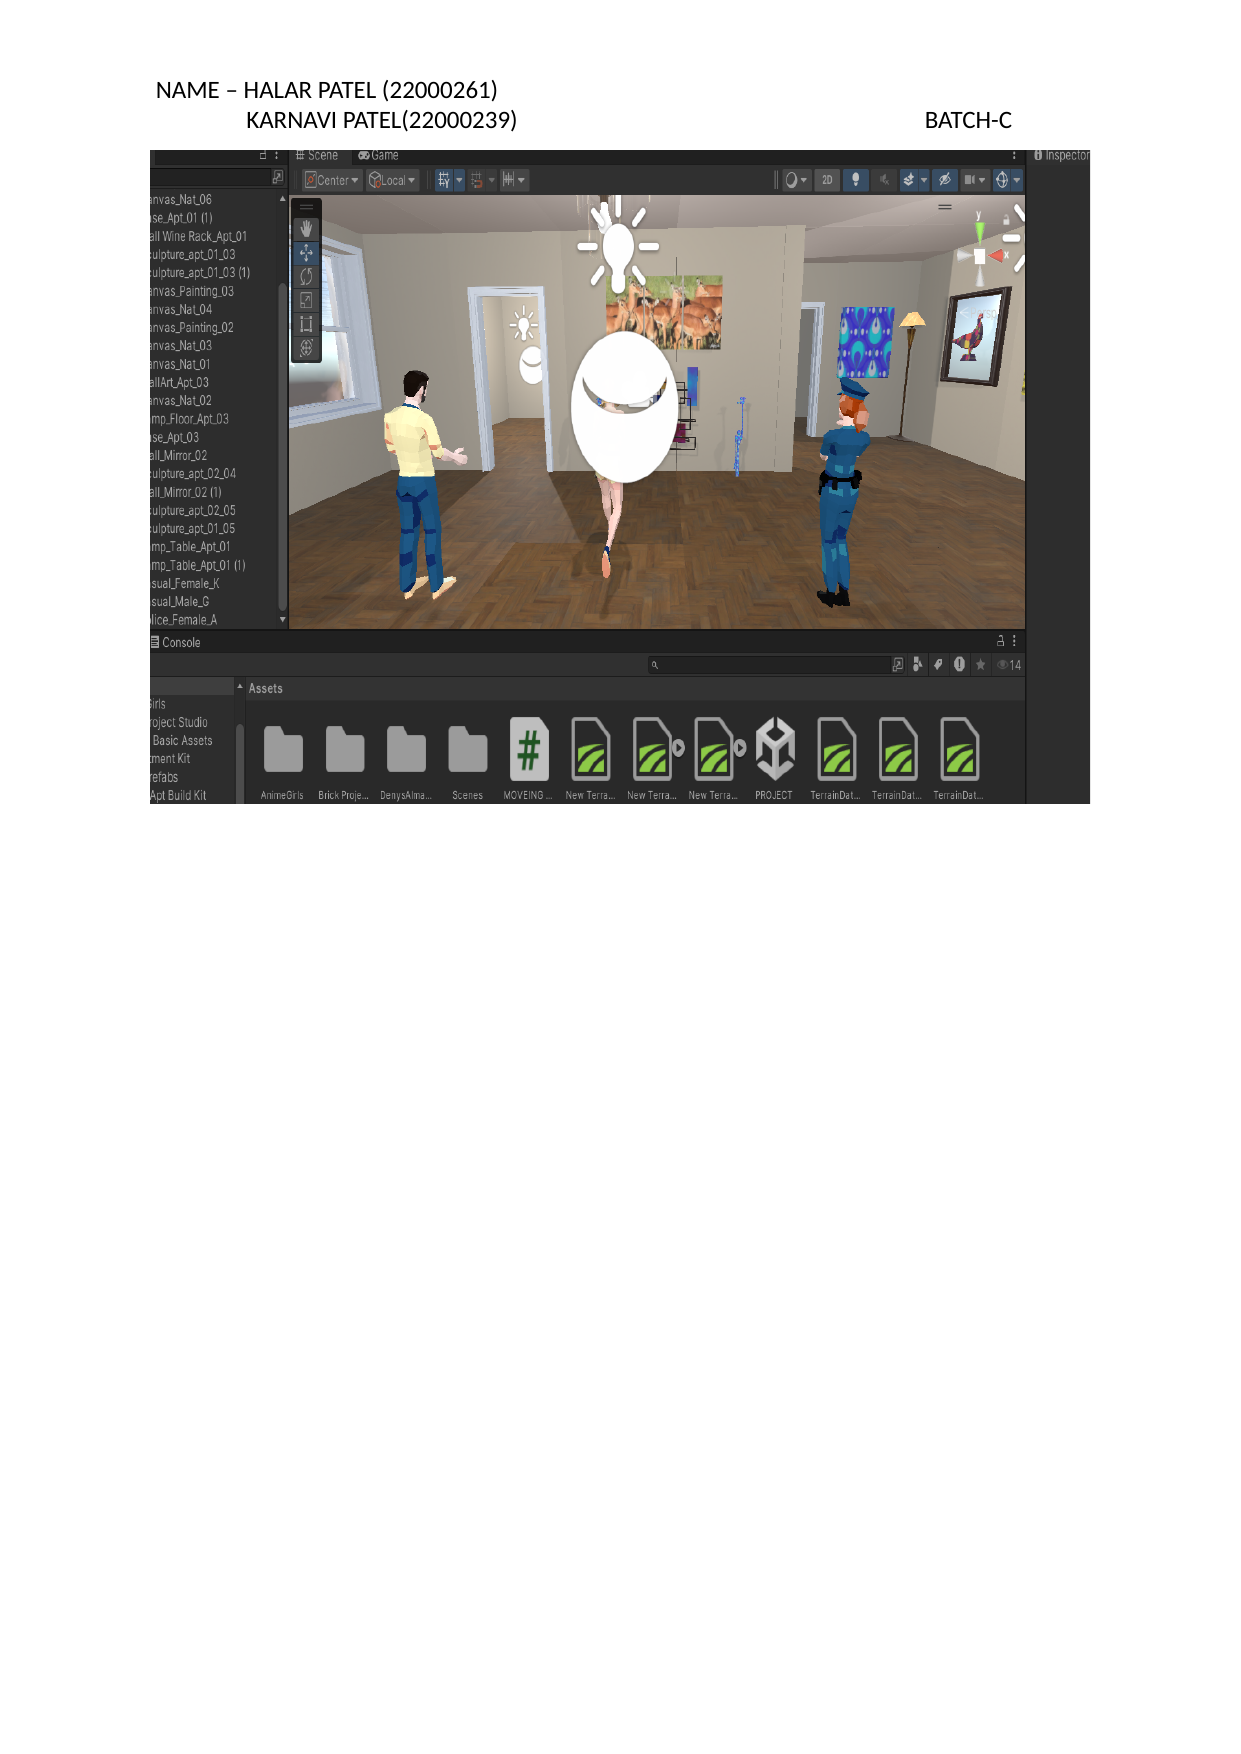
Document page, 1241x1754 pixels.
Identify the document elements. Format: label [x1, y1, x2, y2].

picture [150, 150, 1091, 804]
